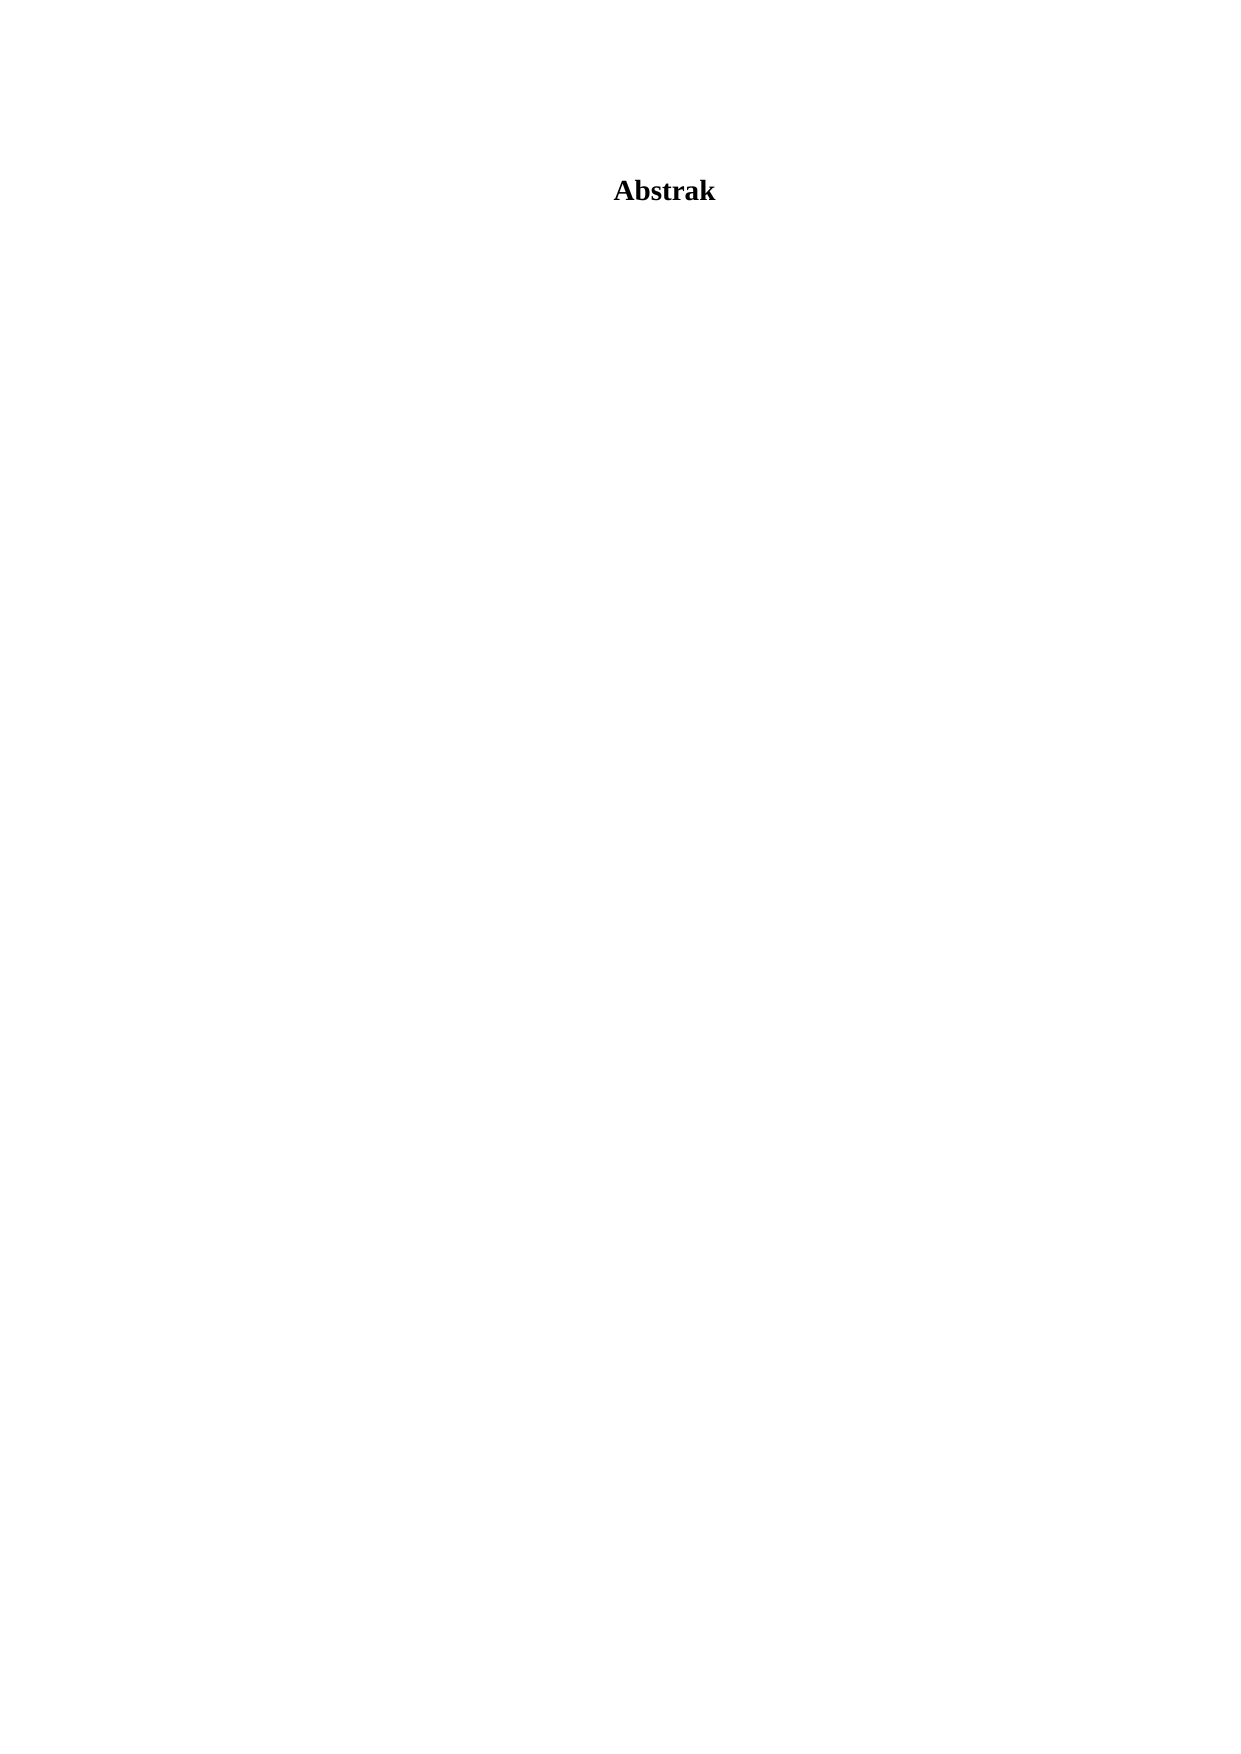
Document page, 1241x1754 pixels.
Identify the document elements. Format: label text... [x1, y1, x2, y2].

subtitle Abstrak [236, 173, 1092, 206]
